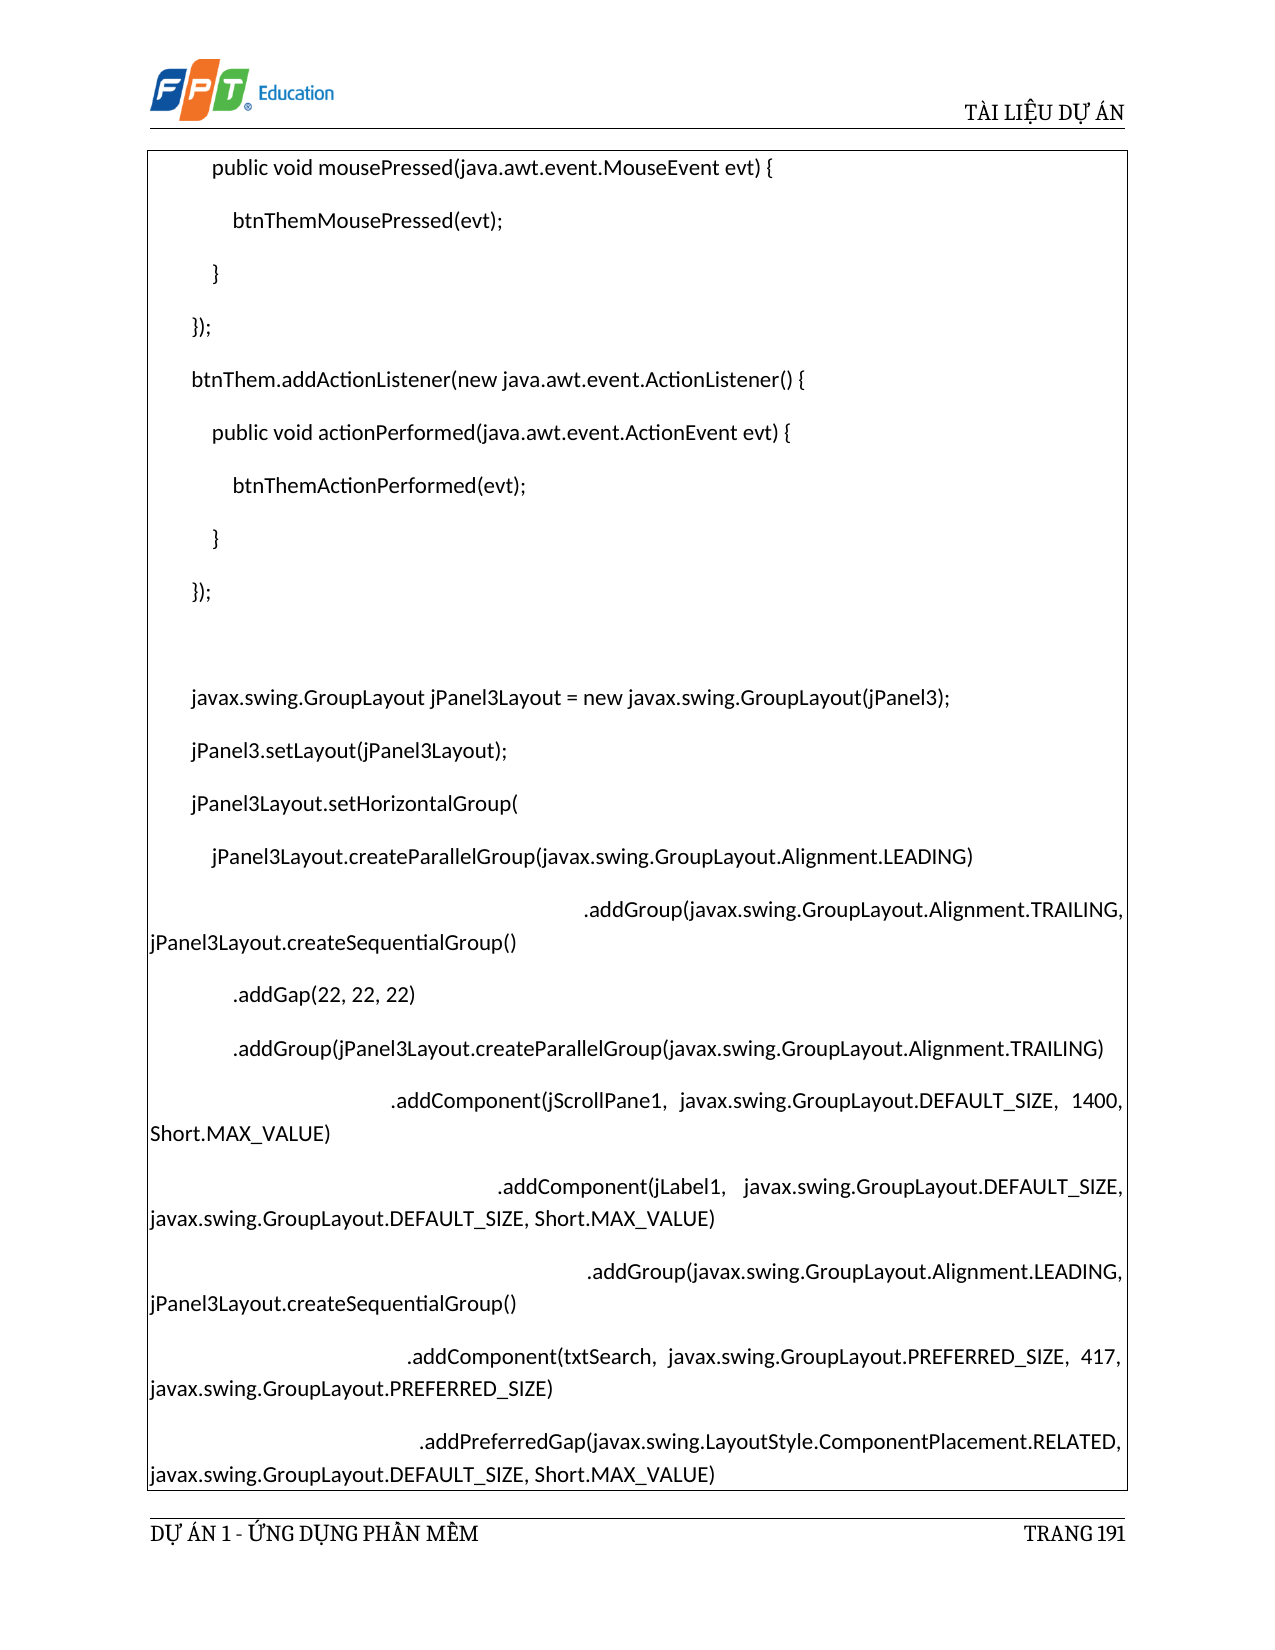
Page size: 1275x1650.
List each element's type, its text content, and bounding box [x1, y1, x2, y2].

text btnThem.addActionListener(new java.awt.event.ActionListener() { [148, 362, 1127, 393]
text .addComponent(jLabel1, javax.swing.GroupLayout.DEFAULT_SIZE, javax.swing.GroupLayout.DEFAULT_SIZE, Short.MAX_VALUE) [148, 1169, 1127, 1232]
text .addGroup(javax.swing.GroupLayout.Alignment.LEADING, jPanel3Layout.createSequentialGroup() [148, 1254, 1127, 1317]
text } [148, 256, 1127, 287]
text }); [148, 309, 1127, 340]
text .addGroup(javax.swing.GroupLayout.Alignment.TRAILING, jPanel3Layout.createSequentialGroup() [148, 892, 1127, 956]
text public void mousePressed(java.awt.event.MouseEvent evt) { [148, 151, 1127, 181]
picture [150, 59, 336, 121]
text public void actionPerformed(java.awt.event.ActionEvent evt) { [148, 415, 1127, 446]
text btnThemActionPerformed(evt); [148, 468, 1127, 499]
text .addPreferredGap(javax.swing.LayoutStyle.ComponentPlacement.RELATED, javax.swing.GroupLayout.DEFAULT_SIZE, Short.MAX_VALUE) [148, 1424, 1127, 1490]
text .addGap(22, 22, 22) [148, 977, 1127, 1009]
text btnThemMousePressed(evt); [148, 203, 1127, 234]
text }); [148, 574, 1127, 605]
text jPanel3Layout.setHorizontalGroup( [148, 786, 1127, 817]
text jPanel3.setLayout(jPanel3Layout); [148, 733, 1127, 764]
text .addComponent(txtSearch, javax.swing.GroupLayout.PREFERRED_SIZE, 417, javax.swing.GroupLayout.PREFERRED_SIZE) [148, 1339, 1127, 1402]
text jPanel3Layout.createParallelGroup(javax.swing.GroupLayout.Alignment.LEADING) [148, 839, 1127, 870]
text javax.swing.GroupLayout jPanel3Layout = new javax.swing.GroupLayout(jPanel3); [148, 680, 1127, 711]
text } [148, 521, 1127, 552]
text .addComponent(jScrollPane1, javax.swing.GroupLayout.DEFAULT_SIZE, 1400, Short.MAX_VALUE) [148, 1083, 1127, 1147]
text .addGroup(jPanel3Layout.createParallelGroup(javax.swing.GroupLayout.Alignment.TRAILING) [148, 1031, 1127, 1062]
